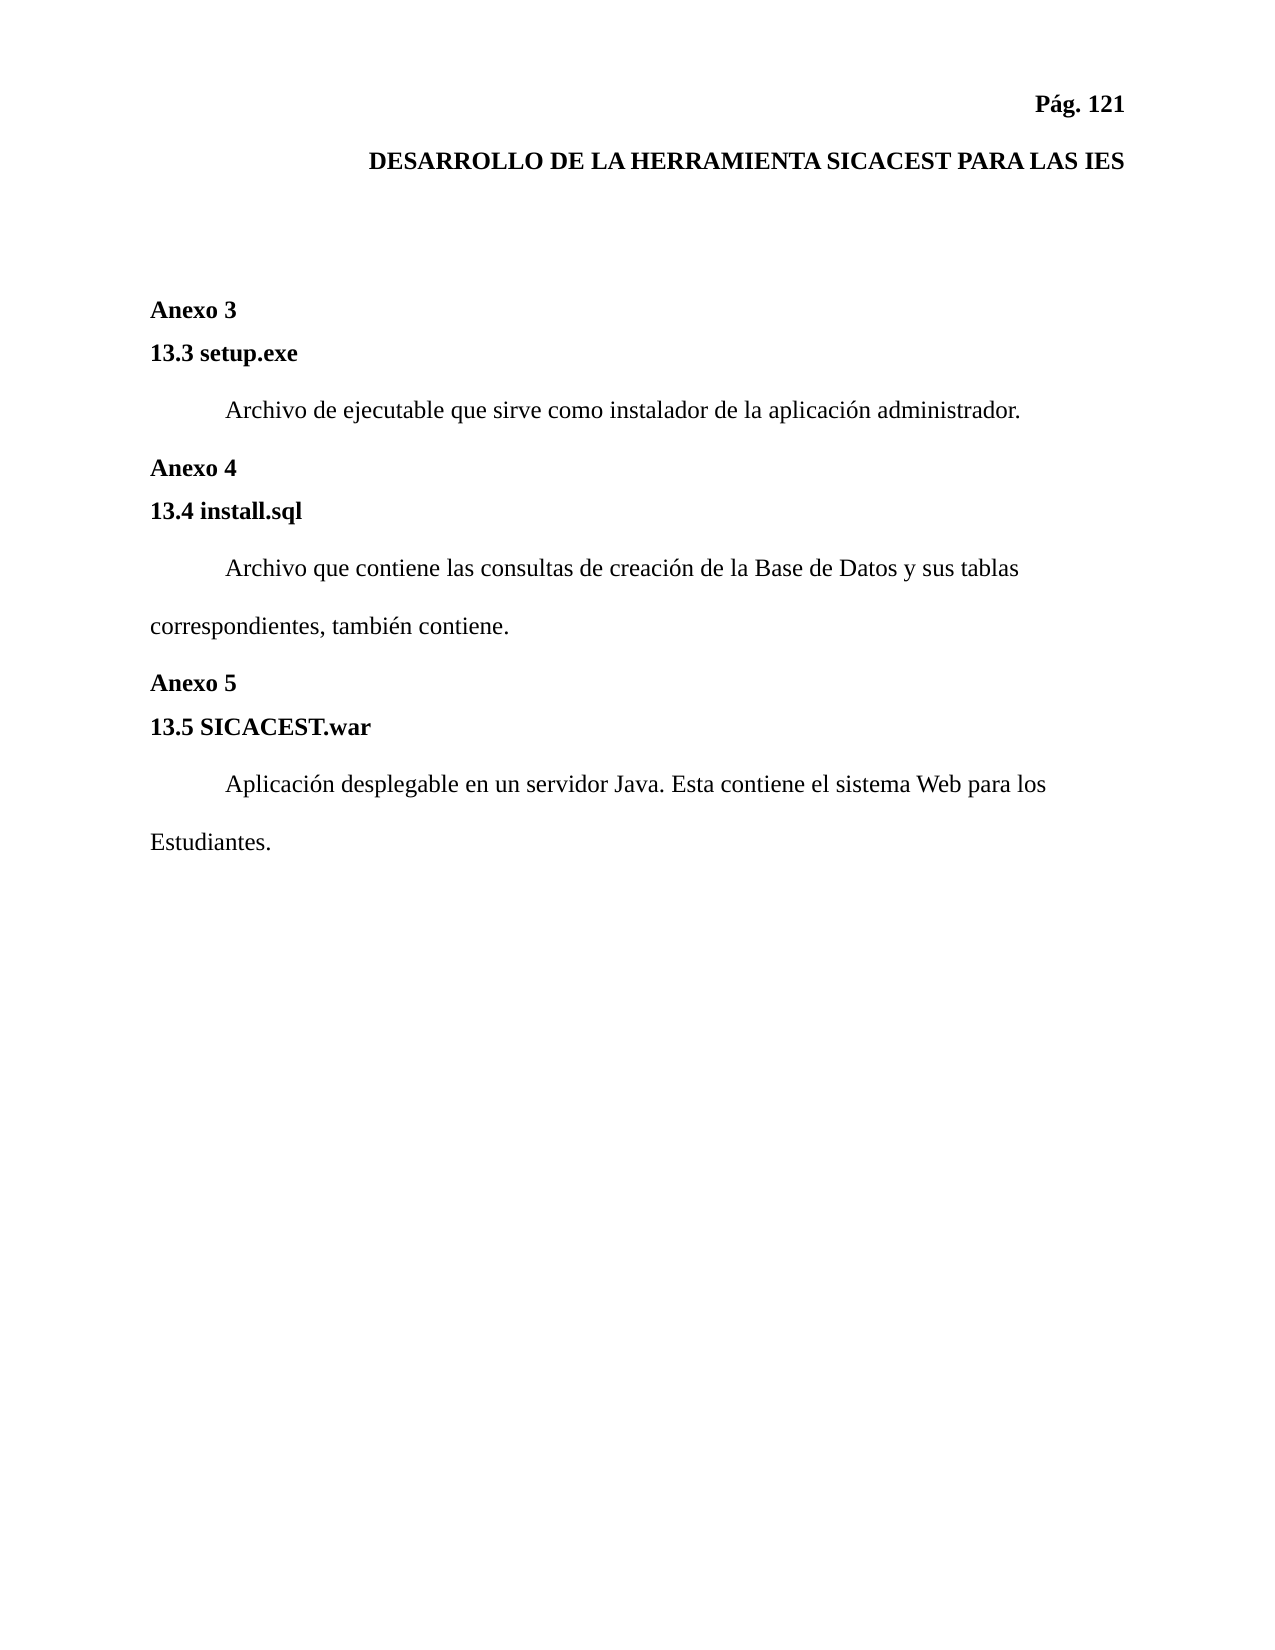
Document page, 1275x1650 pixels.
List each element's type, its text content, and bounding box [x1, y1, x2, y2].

subtitle 13.4 install.sql [150, 496, 1125, 525]
text Archivo que contiene las consultas de creación de la Base de Datos y sus tablas correspondientes, también contiene. [150, 553, 1125, 640]
subtitle 13.3 setup.exe [150, 338, 1125, 367]
text Anexo 5 [150, 668, 1125, 697]
subtitle 13.5 SICACEST.war [150, 712, 1125, 740]
text Aplicación desplegable en un servidor Java. Esta contiene el sistema Web para los Estudiantes. [150, 769, 1125, 855]
text Anexo 4 [150, 453, 1125, 482]
text Anexo 3 [150, 295, 1125, 323]
text Archivo de ejecutable que sirve como instalador de la aplicación administrador. [150, 395, 1125, 424]
